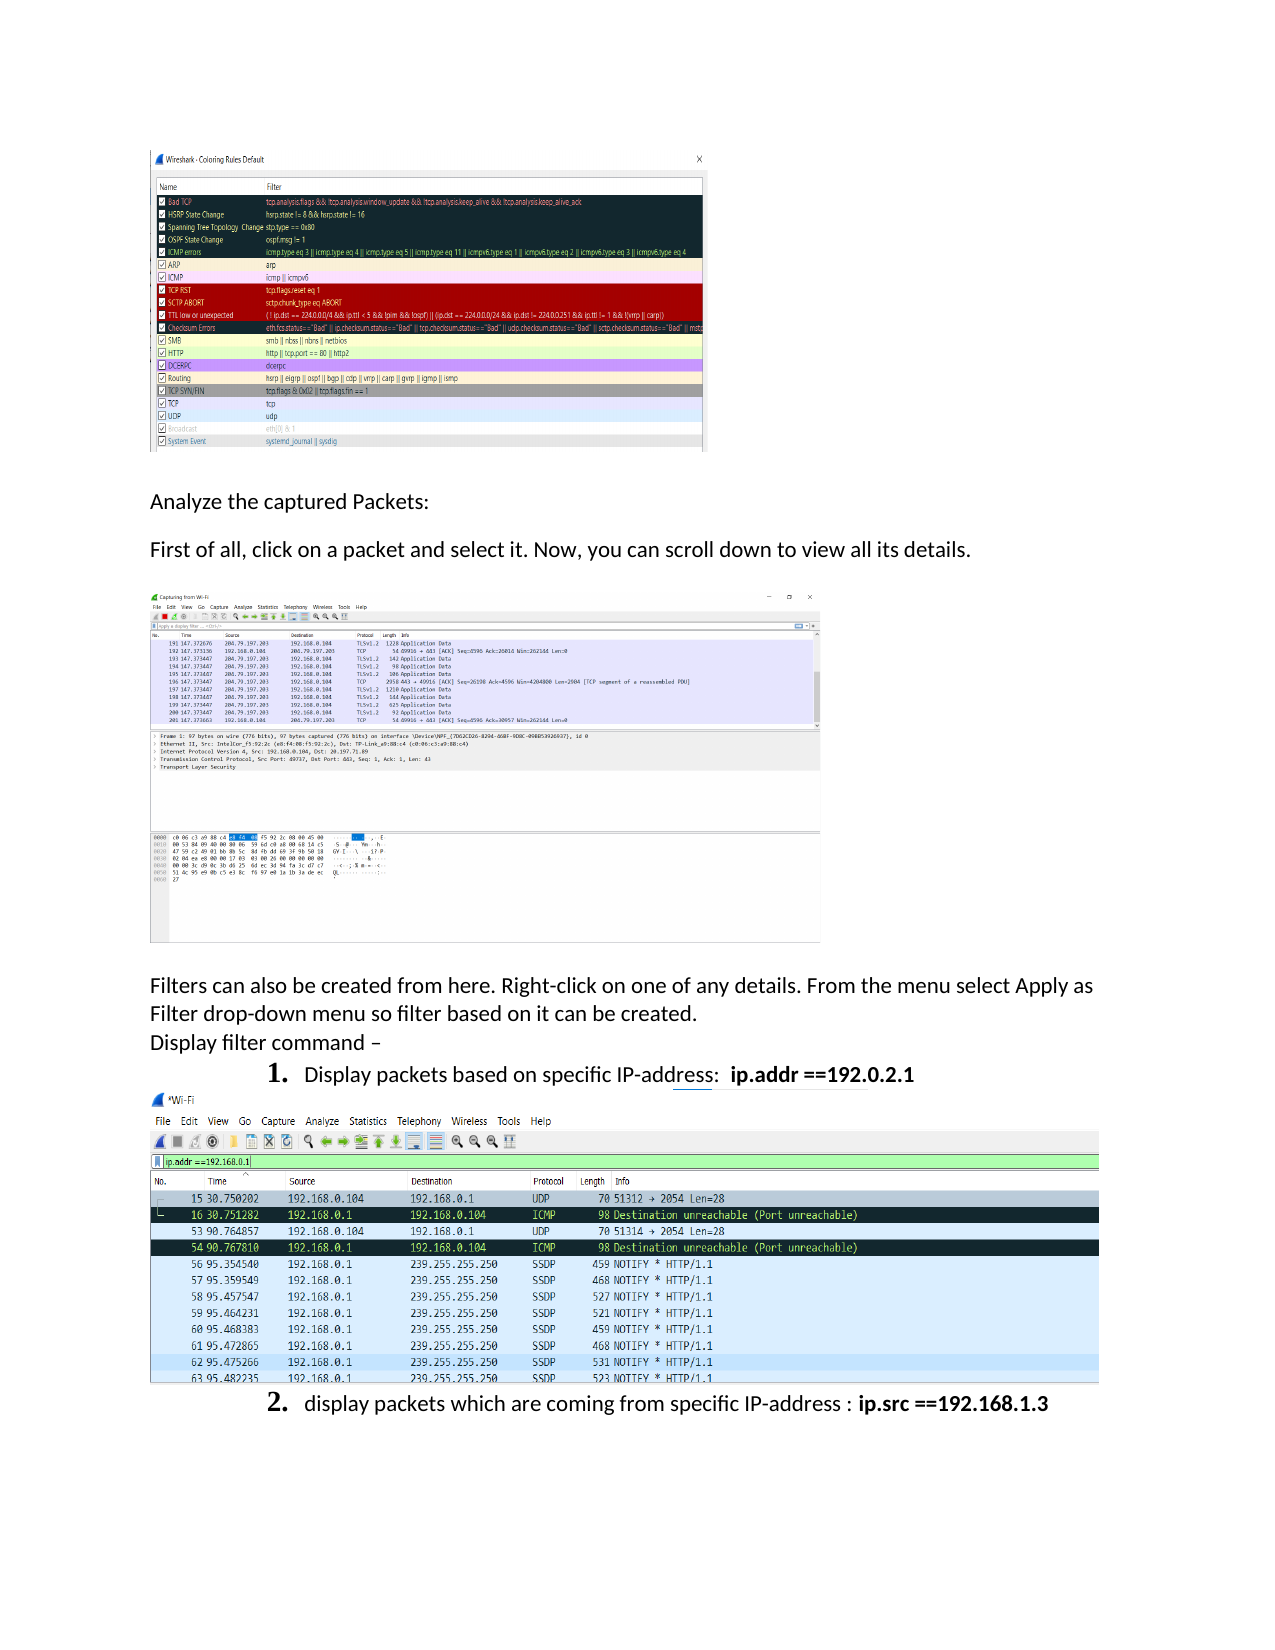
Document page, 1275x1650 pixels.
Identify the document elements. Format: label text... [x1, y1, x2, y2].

picture [150, 150, 708, 452]
text Analyze the captured Packets: [150, 487, 1125, 515]
picture [150, 592, 821, 943]
text First of all, click on a packet and select it. Now, you can scroll down to view all its details. [150, 535, 1125, 563]
list display packets which are coming from specific IP-address : ip.src ==192.168.1.3 [267, 1384, 1125, 1418]
picture [150, 1089, 1099, 1385]
list Display packets based on specific IP-address: ip.addr ==192.0.2.1 [267, 1056, 1125, 1089]
text Filters can also be created from here. Right-click on one of any details. From the menu select Apply as Filter drop-down menu so filter based on it can be created. [150, 972, 1125, 1028]
text Display filter command – [150, 1028, 1125, 1056]
